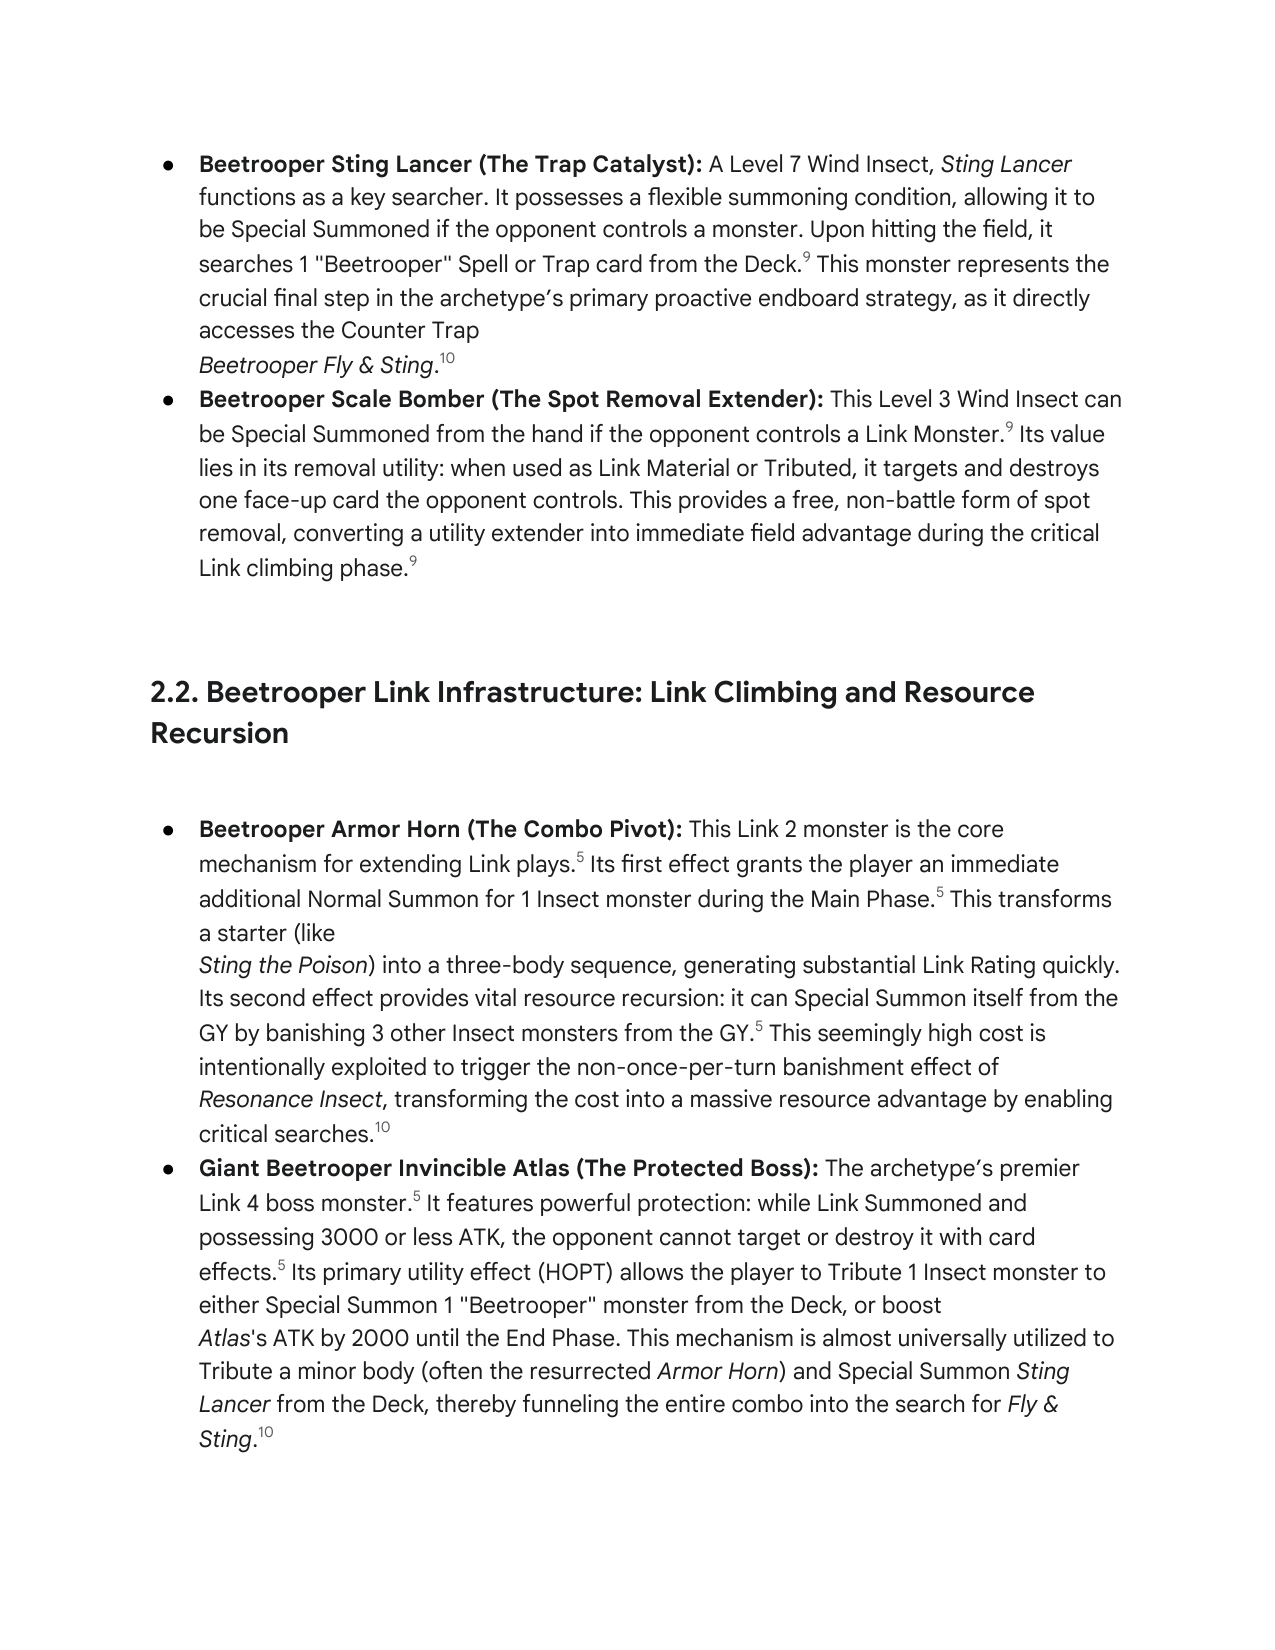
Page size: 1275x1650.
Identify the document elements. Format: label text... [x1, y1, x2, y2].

subtitle 2.2. Beetrooper Link Infrastructure: Link Climbing and Resource Recursion [150, 674, 1125, 752]
list Beetrooper Scale Bomber (The Spot Removal Extender): This Level 3 Wind Insect can be Special Summoned from the hand if the opponent controls a Link Monster.9 Its value lies in its removal utility: when used as Link Material or Tributed, it targets and destroys one face-up card the opponent controls. This provides a free, non-battle form of spot removal, converting a utility extender into immediate field advantage during the critical Link climbing phase.9 [161, 385, 1125, 584]
list Beetrooper Sting Lancer (The Trap Catalyst): A Level 7 Wind Insect, Sting Lancer functions as a key searcher. It possesses a flexible summoning condition, allowing it to be Special Summoned if the opponent controls a monster. Upon hitting the field, it searches 1 "Beetrooper" Spell or Trap card from the Deck.9 This monster represents the crucial final step in the archetype’s primary proactive endboard strategy, as it directly accesses the Counter Trap Beetrooper Fly & Sting.10 [161, 150, 1125, 381]
list Giant Beetrooper Invincible Atlas (The Protected Boss): The archetype’s premier Link 4 boss monster.5 It features powerful protection: while Link Summoned and possessing 3000 or less ATK, the opponent cannot target or destroy it with card effects.5 Its primary utility effect (HOPT) allows the player to Tribute 1 Insect monster to either Special Summon 1 "Beetrooper" monster from the Deck, or boost Atlas's ATK by 2000 until the End Phase. This mechanism is almost universally utilized to Tribute a minor body (often the resurrected Armor Horn) and Special Summon Sting Lancer from the Deck, thereby funneling the entire combo into the search for Fly & Sting.10 [161, 1154, 1125, 1454]
list Beetrooper Armor Horn (The Combo Pivot): This Link 2 monster is the core mechanism for extending Link plays.5 Its first effect grants the player an immediate additional Normal Summon for 1 Insect monster during the Main Phase.5 This transforms a starter (like Sting the Poison) into a three-body sequence, generating substantial Link Rating quickly. Its second effect provides vital resource recursion: it can Special Summon itself from the GY by banishing 3 other Insect monsters from the GY.5 This seemingly high cost is intentionally exploited to trigger the non-once-per-turn banishment effect of Resonance Insect, transforming the cost into a massive resource advantage by enabling critical searches.10 [161, 815, 1125, 1150]
